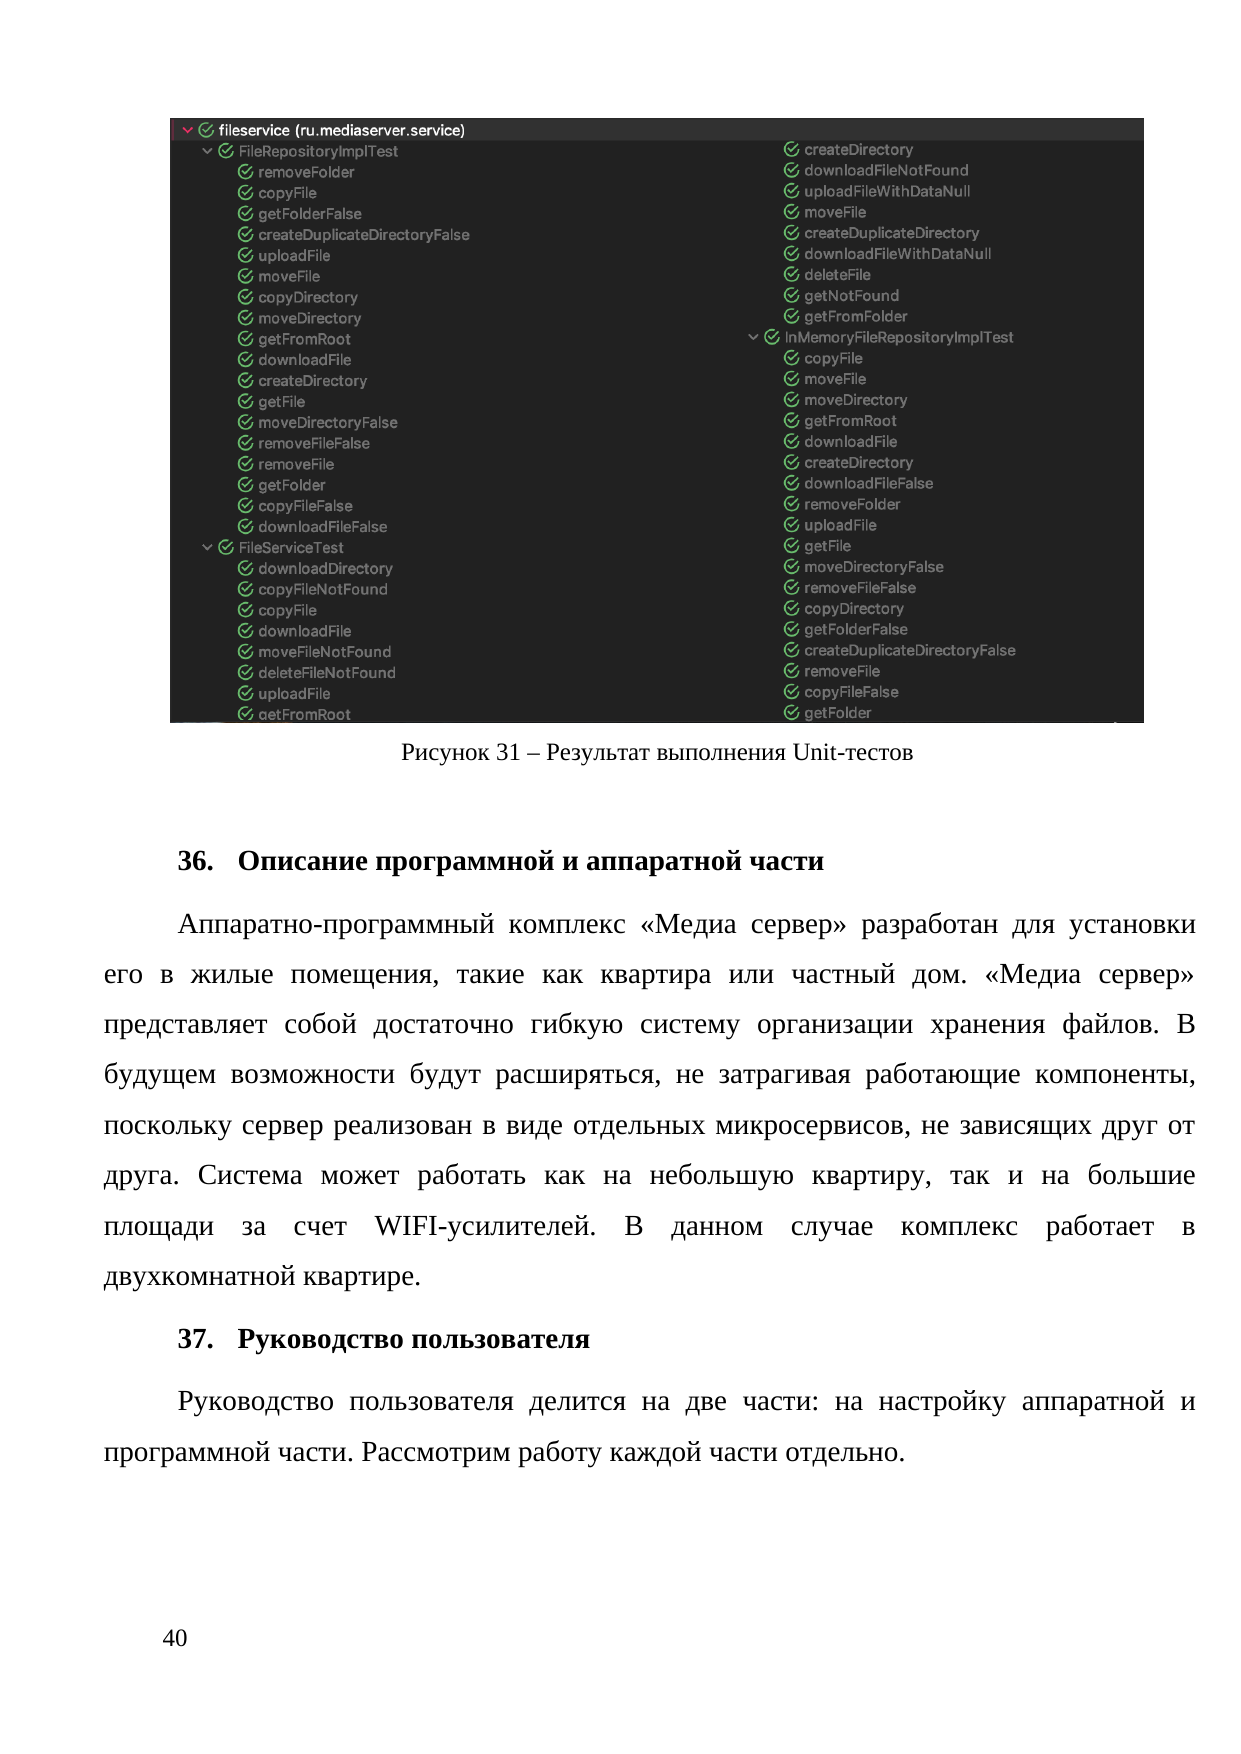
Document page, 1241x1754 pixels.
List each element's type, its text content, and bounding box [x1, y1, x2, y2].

text Рисунок 31 – Результат выполнения Unit-тестов [162, 737, 1152, 766]
text Аппаратно-программный комплекс «Медиа сервер» разработан для установки его в жилые помещения, такие как квартира или частный дом. «Медиа сервер» представляет собой достаточно гибкую систему организации хранения файлов. В будущем возможности будут расширяться, не затрагивая работающие компоненты, поскольку сервер реализован в виде отдельных микросервисов, не зависящих друг от друга. Система может работать как на небольшую квартиру, так и на большие площади за счет WIFI-усилителей. В данном случае комплекс работает в двухкомнатной квартире. [103, 906, 1197, 1291]
picture [170, 118, 1144, 723]
text Руководство пользователя делится на две части: на настройку аппаратной и программной части. Рассмотрим работу каждой части отдельно. [103, 1383, 1197, 1467]
list Руководство пользователя [103, 1321, 1152, 1354]
list Описание программной и аппаратной части [103, 843, 1152, 876]
